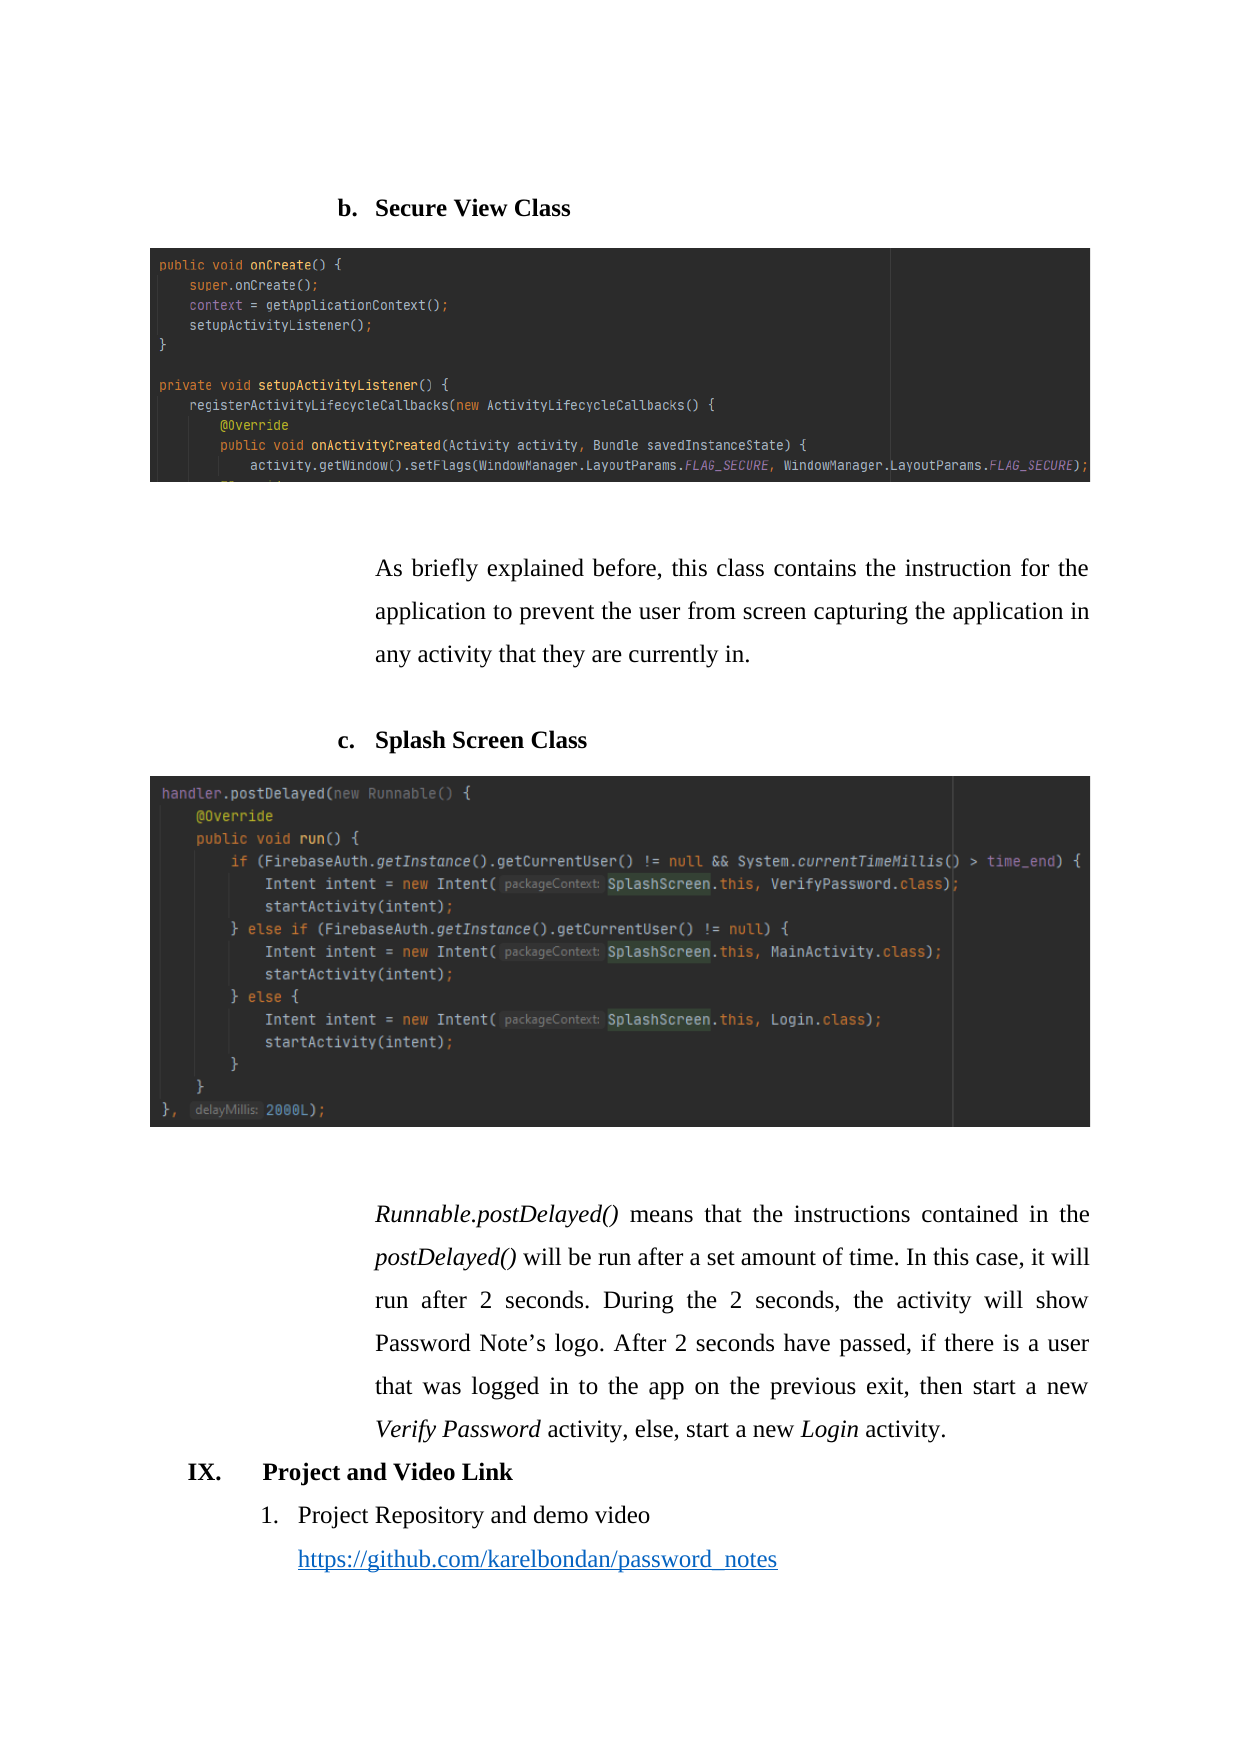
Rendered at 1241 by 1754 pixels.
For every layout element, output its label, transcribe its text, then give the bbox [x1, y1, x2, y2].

list Runnable.postDelayed() means that the instructions contained in the postDelayed() will be run after a set amount of time. In this case, it will run after 2 seconds. During the 2 seconds, the activity will show Password Note’s logo. After 2 seconds have passed, if there is a user that was logged in to the app on the previous exit, then start a new Verify Password activity, else, start a new Login activity. [375, 1199, 1090, 1443]
list Project Repository and demo video [260, 1501, 1090, 1529]
picture [150, 248, 1091, 482]
list As briefly explained before, this class contains the instruction for the application to prevent the user from screen capturing the application in any activity that they are currently in. [375, 553, 1090, 668]
list Splash Screen Class [337, 726, 1090, 754]
picture [150, 776, 1091, 1127]
list https://github.com/karelbondan/password_notes [298, 1544, 1090, 1572]
list Secure View Class [337, 193, 1090, 222]
list Project and Video Link [187, 1457, 1090, 1486]
